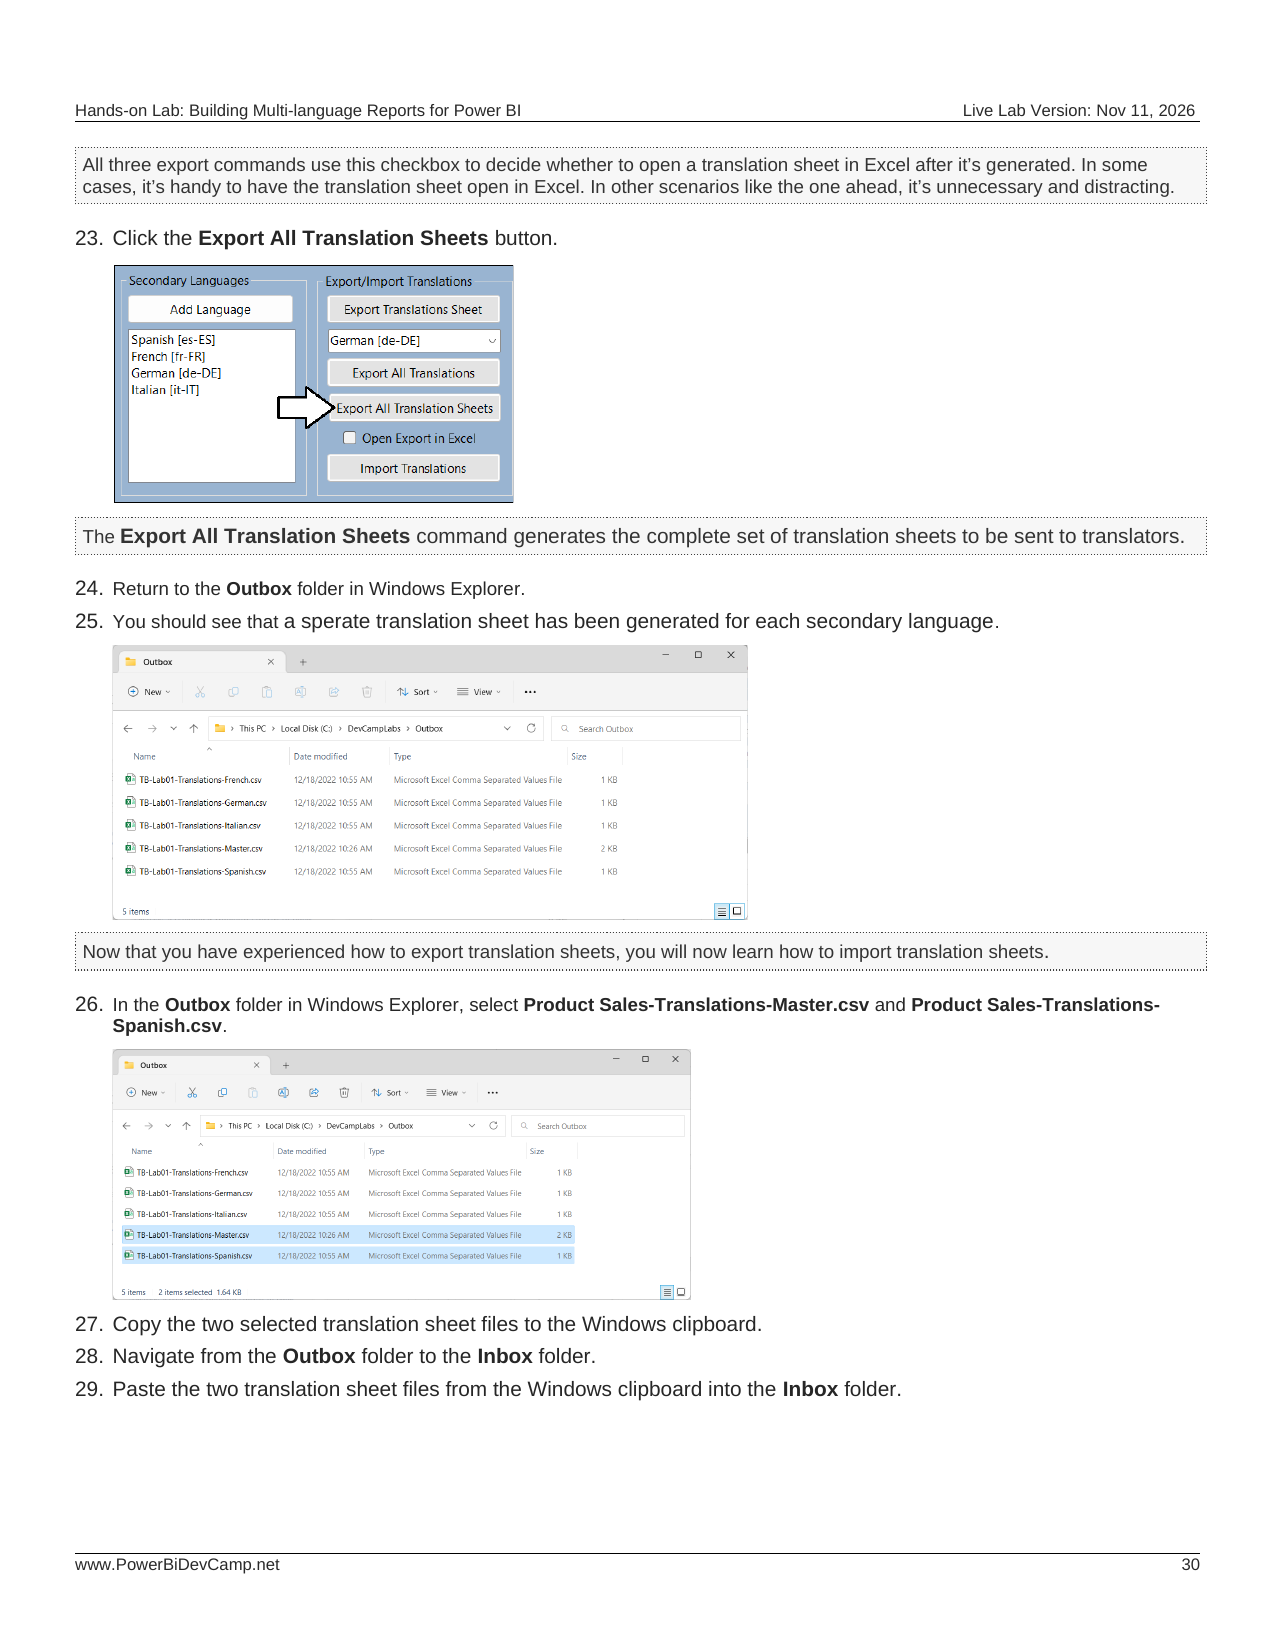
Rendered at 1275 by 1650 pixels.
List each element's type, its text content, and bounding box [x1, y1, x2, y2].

text In the Outbox folder in Windows Explorer, select Product Sales-Translations-Master.csv and Product Sales-Translations-Spanish.csv. [75, 991, 1200, 1037]
text Navigate from the Outbox folder to the Inbox folder. [75, 1344, 1200, 1368]
picture [112, 261, 514, 505]
text The Export All Translation Sheets command generates the complete set of translation sheets to be sent to translators. [75, 517, 1207, 555]
text Click the Export All Translation Sheets button. [75, 225, 1200, 249]
text Paste the two translation sheet files from the Windows clipboard into the Inbox folder. [75, 1376, 1200, 1400]
text Return to the Outbox folder in Windows Explorer. [75, 576, 1200, 600]
picture [112, 645, 748, 920]
text All three export commands use this checkbox to decide whether to open a translation sheet in Excel after it’s generated. In some cases, it’s handy to have the translation sheet open in Excel. In other scenarios like the one ahead, it’s unnecessary and distracting. [75, 147, 1207, 204]
text You should see that a sperate translation sheet has been generated for each secondary language. [75, 608, 1200, 632]
text Copy the two selected translation sheet files to the Windows clipboard. [75, 1312, 1200, 1336]
text Now that you have experienced how to export translation sheets, you will now learn how to import translation sheets. [75, 932, 1207, 971]
picture [112, 1049, 691, 1300]
